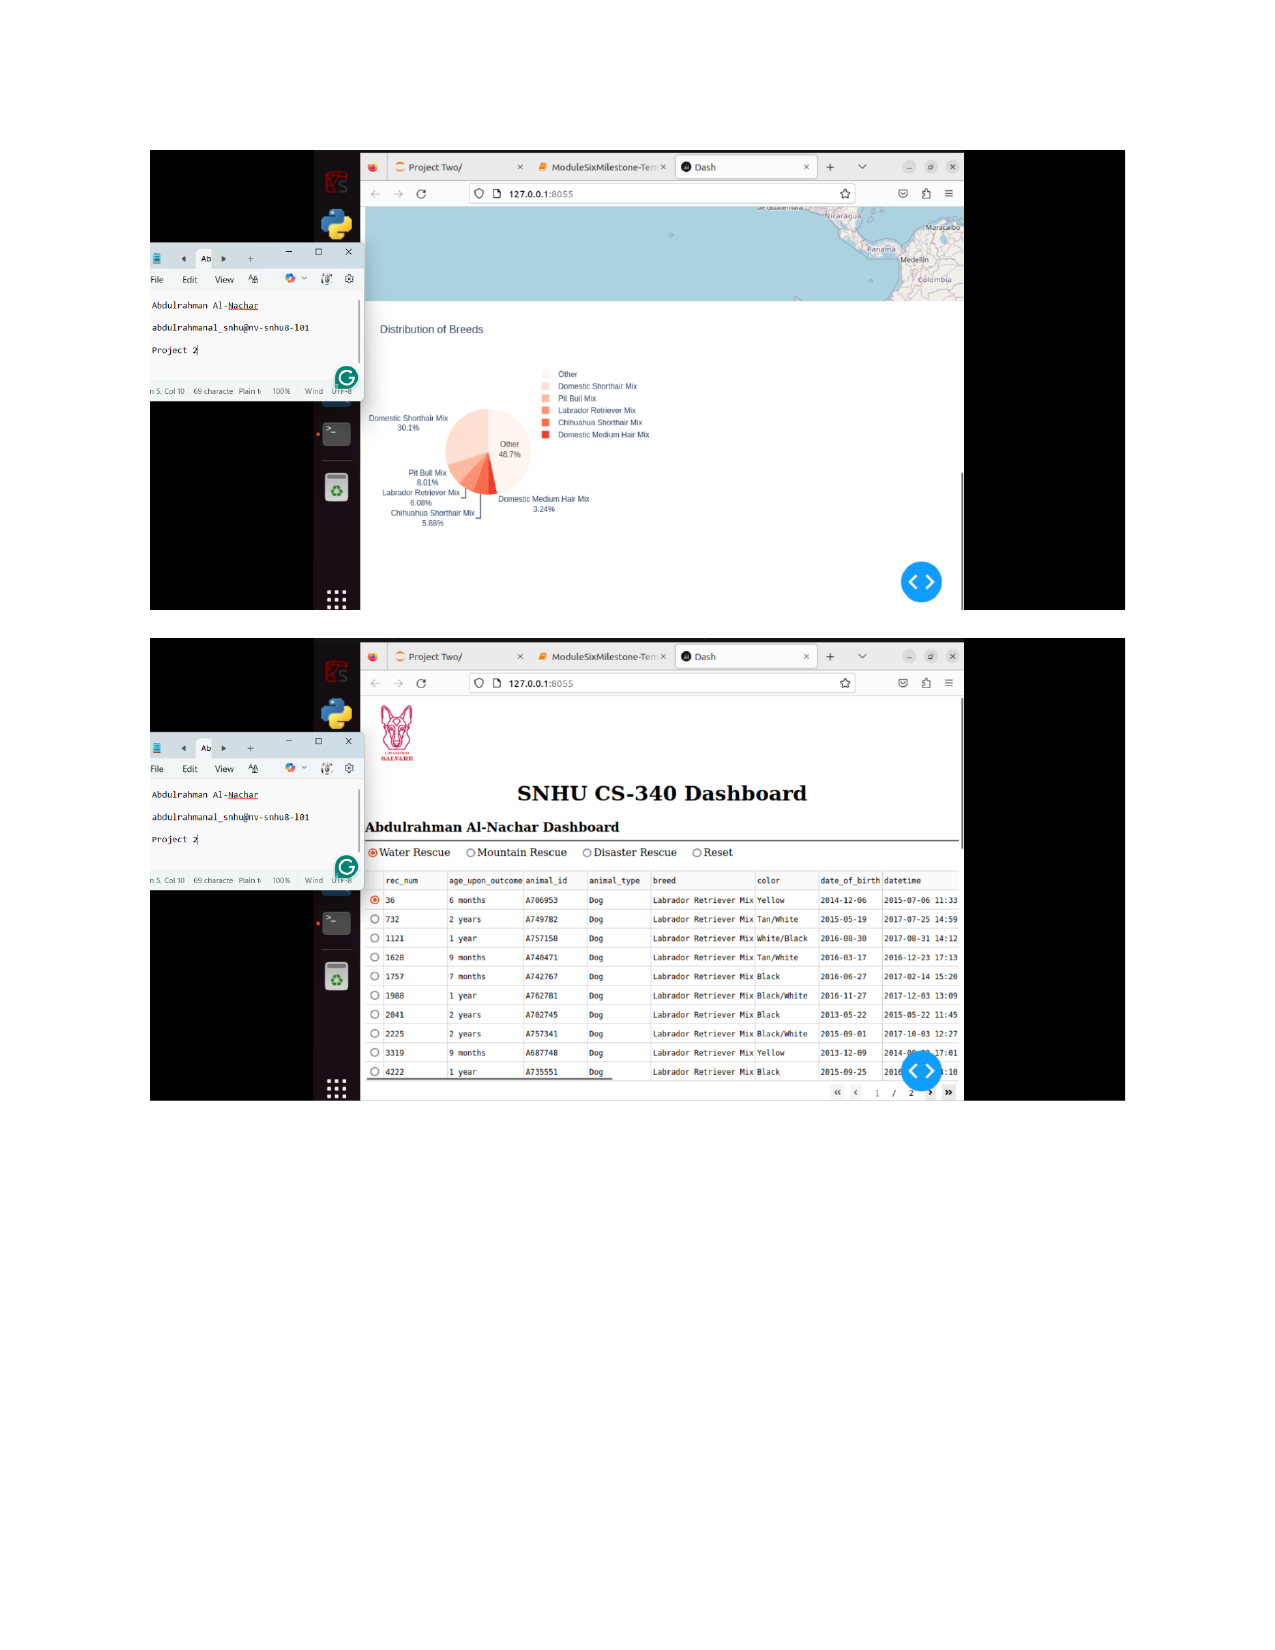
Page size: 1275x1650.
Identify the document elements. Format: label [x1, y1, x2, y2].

picture [150, 638, 1125, 1101]
picture [150, 150, 1125, 610]
